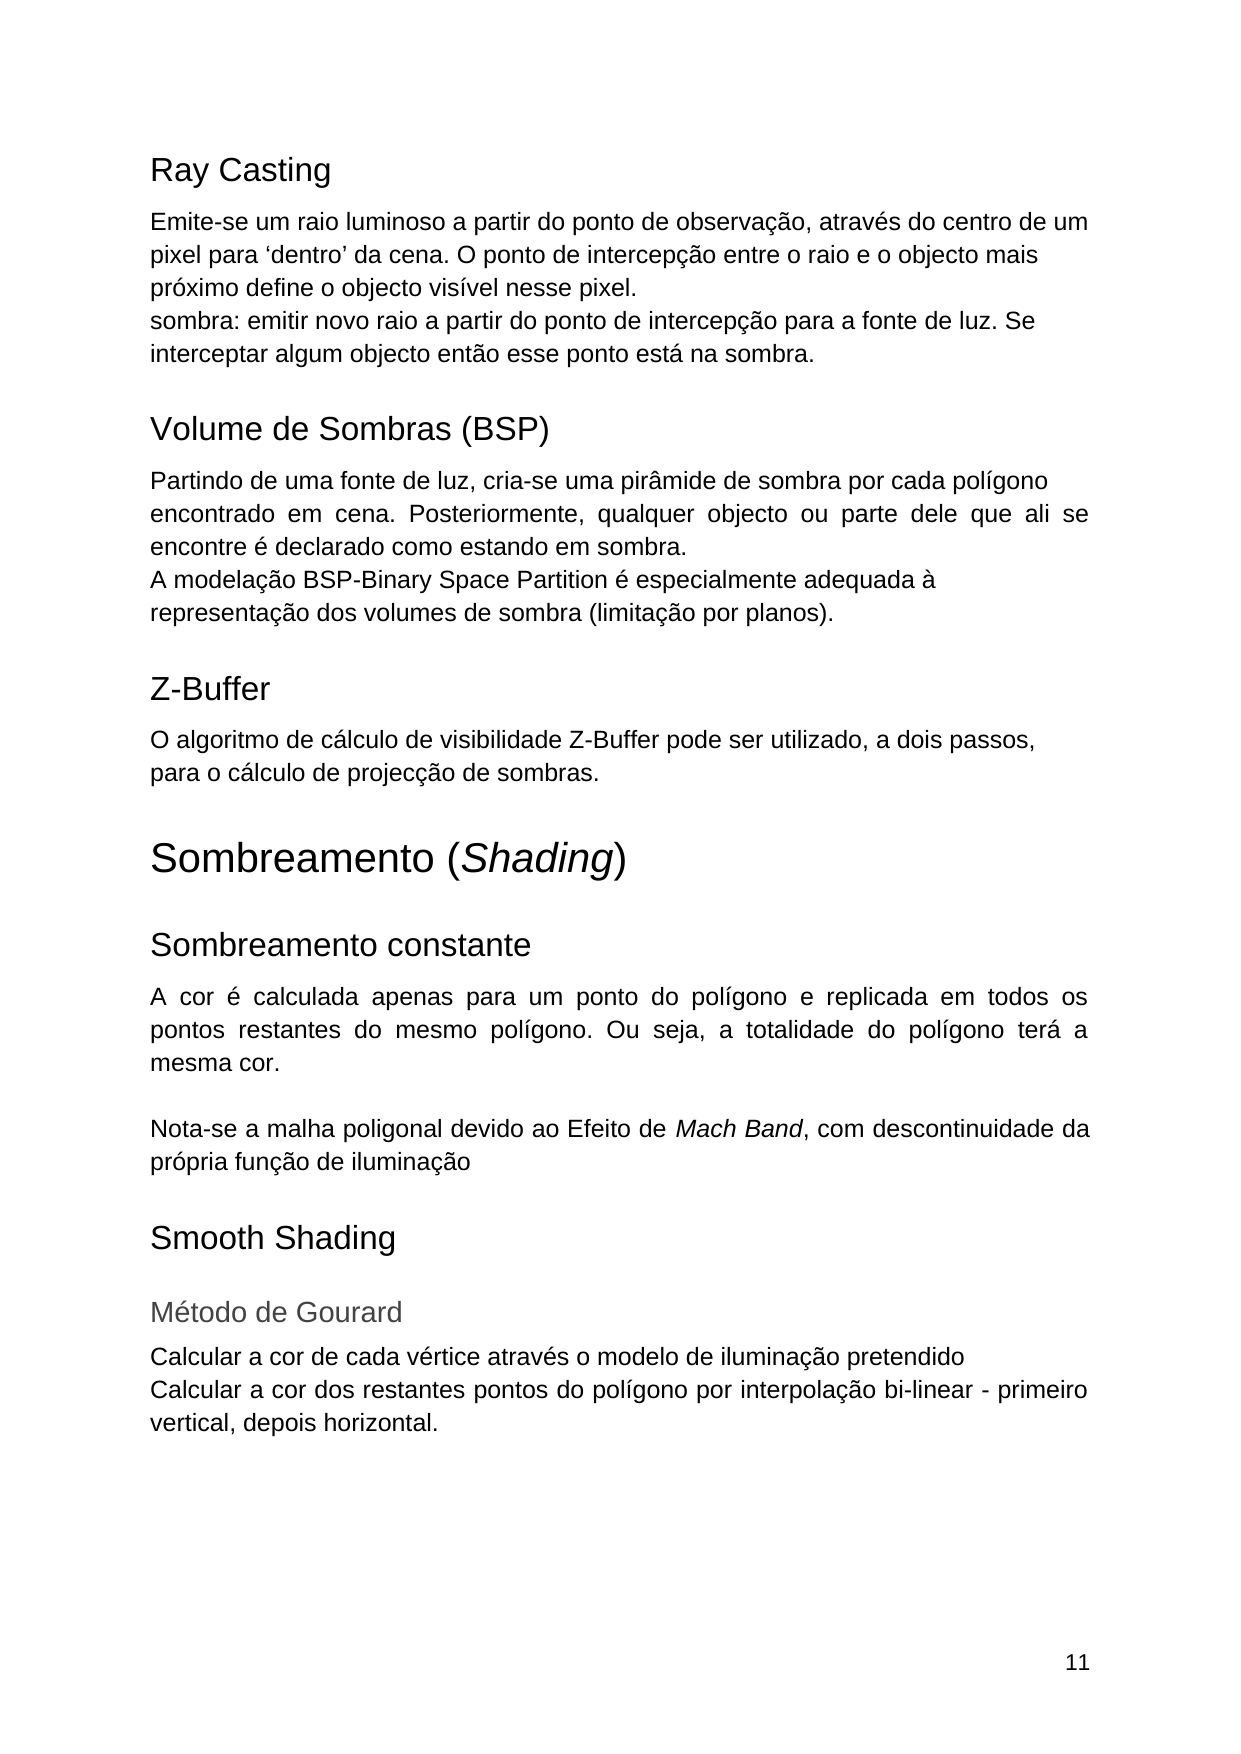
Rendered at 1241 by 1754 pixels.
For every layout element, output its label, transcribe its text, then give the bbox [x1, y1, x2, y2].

subtitle Smooth Shading [150, 1218, 1090, 1256]
subtitle Sombreamento (Shading) [150, 833, 1090, 881]
text Calcular a cor de cada vértice através o modelo de iluminação pretendido [150, 1342, 1090, 1371]
subtitle Volume de Sombras (BSP) [150, 409, 1090, 448]
text representação dos volumes de sombra (limitação por planos). [150, 598, 1090, 627]
text Partindo de uma fonte de luz, cria-se uma pirâmide de sombra por cada polígono [150, 466, 1090, 495]
text A modelação BSP-Binary Space Partition é especialmente adequada à [150, 565, 1090, 594]
text Emite-se um raio luminoso a partir do ponto de observação, através do centro de um [150, 207, 1090, 235]
text interceptar algum objecto então esse ponto está na sombra. [150, 339, 1090, 367]
text próximo define o objecto visível nesse pixel. [150, 273, 1090, 301]
text Nota-se a malha poligonal devido ao Efeito de Mach Band, com descontinuidade da própria função de iluminação [150, 1114, 1090, 1176]
text Calcular a cor dos restantes pontos do polígono por interpolação bi-linear - primeiro vertical, depois horizontal. [150, 1375, 1090, 1437]
text O algoritmo de cálculo de visibilidade Z-Buffer pode ser utilizado, a dois passos, para o cálculo de projecção de sombras. [150, 725, 1090, 787]
text sombra: emitir novo raio a partir do ponto de intercepção para a fonte de luz. Se [150, 306, 1090, 334]
subtitle Método de Gourard [150, 1295, 1090, 1329]
subtitle Sombreamento constante [150, 926, 1090, 964]
text pixel para ‘dentro’ da cena. O ponto de intercepção entre o raio e o objecto mais [150, 240, 1090, 268]
text encontrado em cena. Posteriormente, qualquer objecto ou parte dele que ali se encontre é declarado como estando em sombra. [150, 499, 1090, 561]
subtitle Ray Casting [150, 150, 1090, 188]
subtitle Z-Buffer [150, 668, 1090, 707]
text A cor é calculada apenas para um ponto do polígono e replicada em todos os pontos restantes do mesmo polígono. Ou seja, a totalidade do polígono terá a mesma cor. [150, 982, 1090, 1077]
